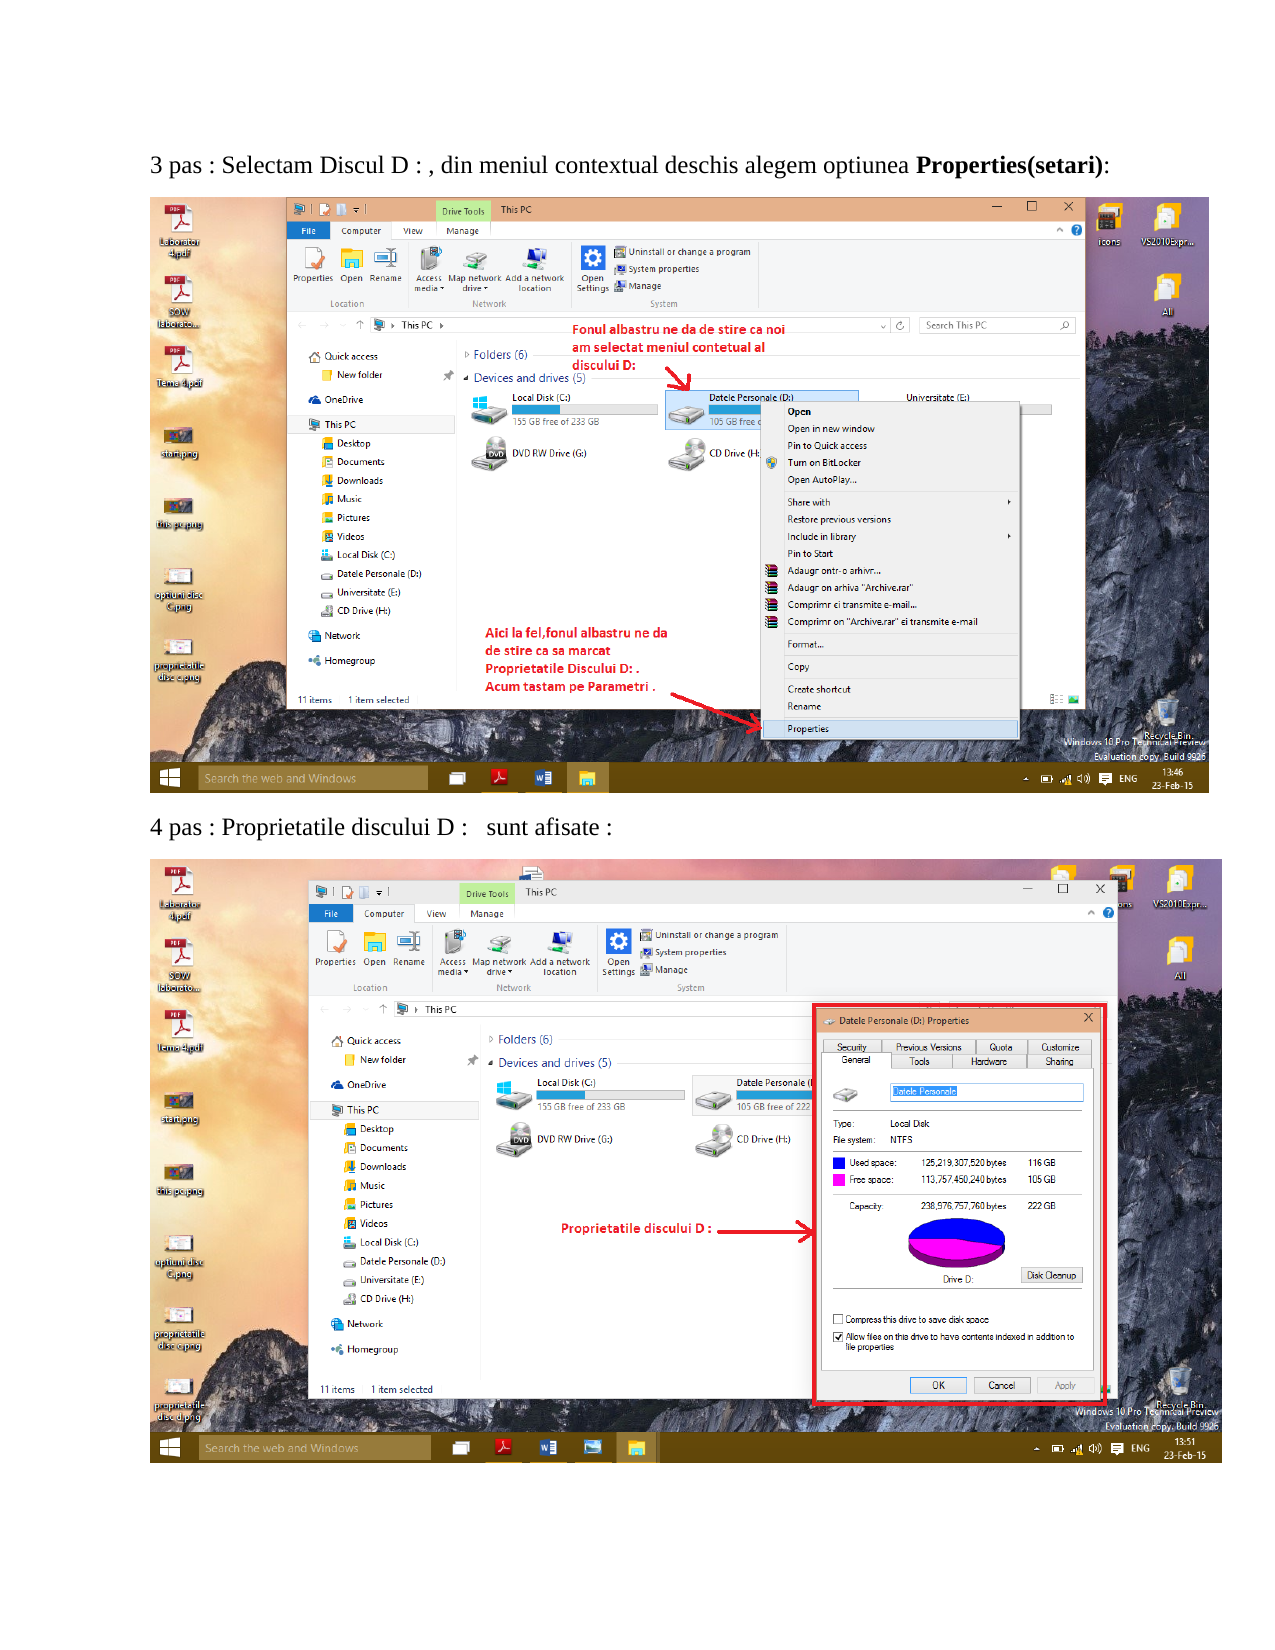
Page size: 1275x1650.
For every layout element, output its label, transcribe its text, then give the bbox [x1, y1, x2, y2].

picture [150, 197, 1209, 793]
text 4 pas : Proprietatile discului D : sunt afisate : [150, 812, 1125, 841]
text 3 pas : Selectam Discul D : , din meniul contextual deschis alegem optiunea Properties(setari): [150, 150, 1125, 179]
picture [150, 859, 1222, 1463]
